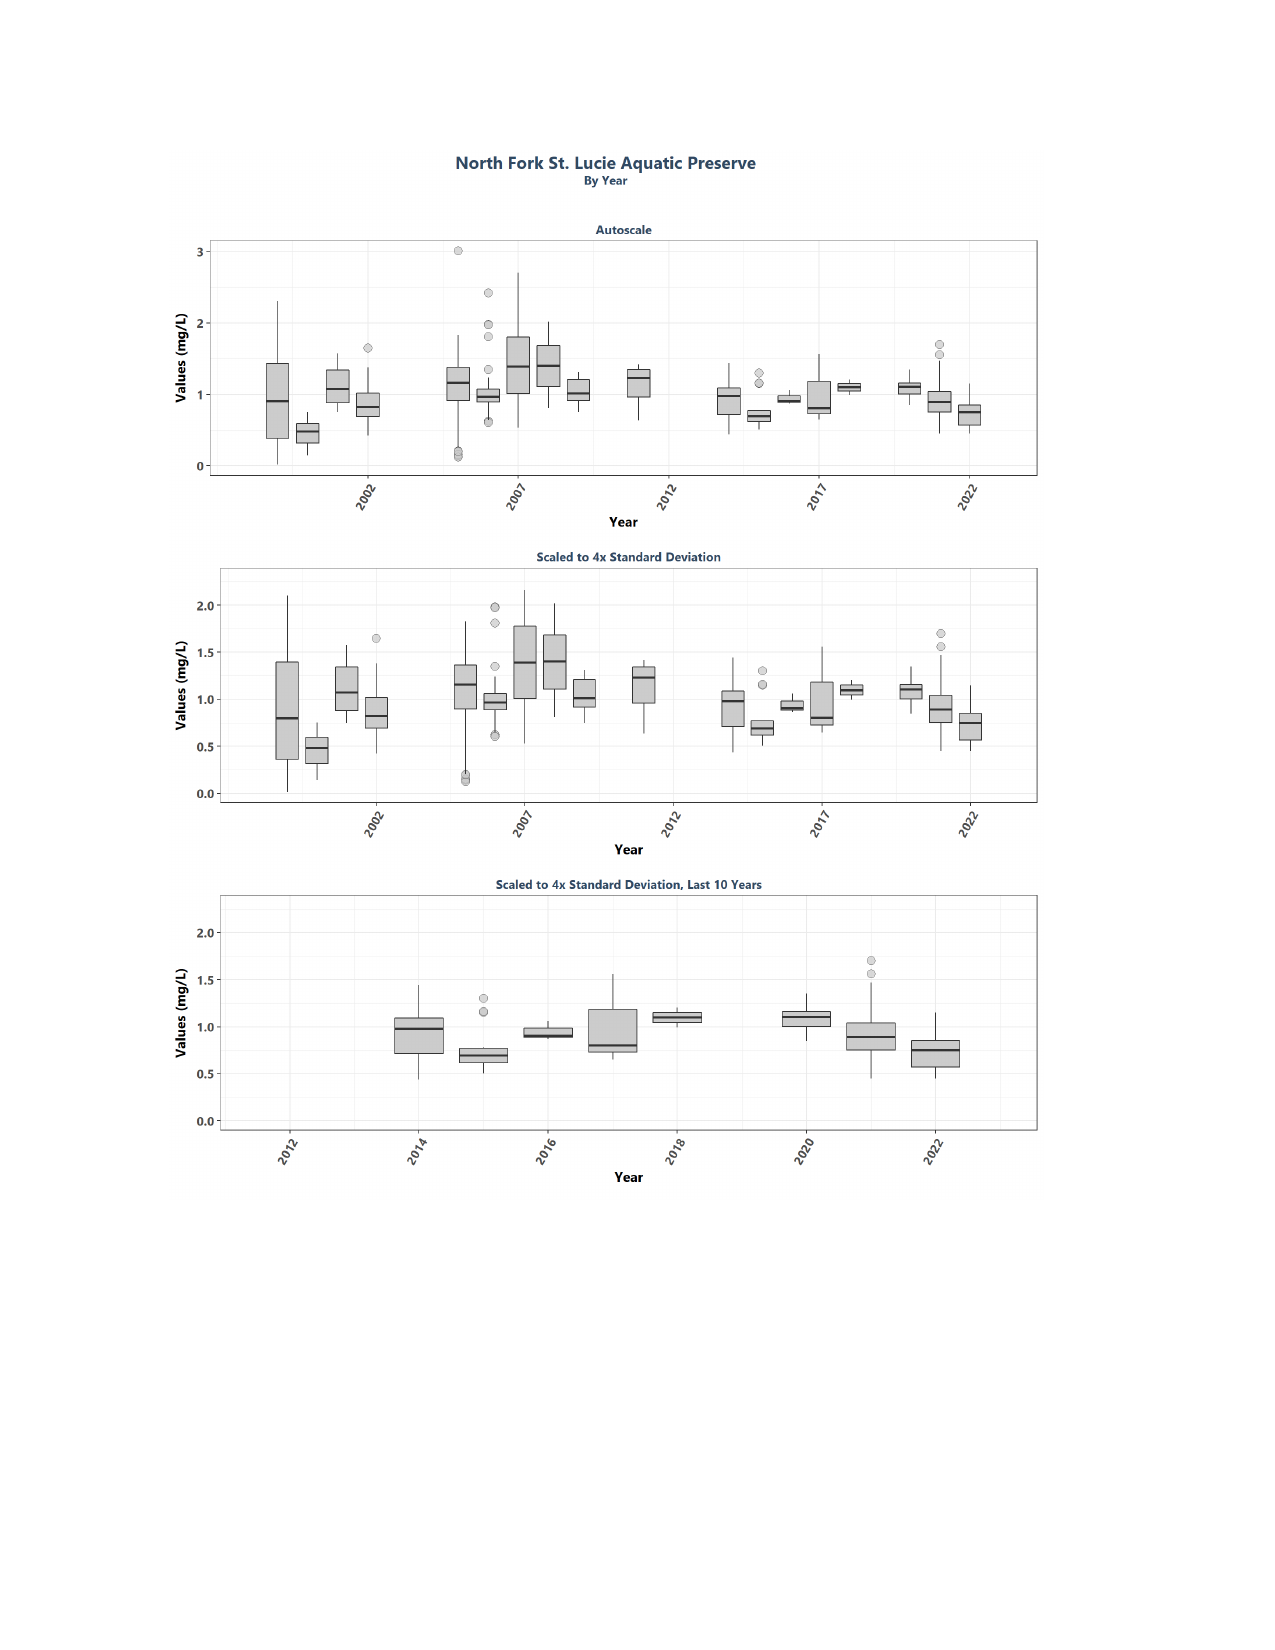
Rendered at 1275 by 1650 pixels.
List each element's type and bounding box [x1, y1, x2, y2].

picture [168, 150, 1044, 1200]
